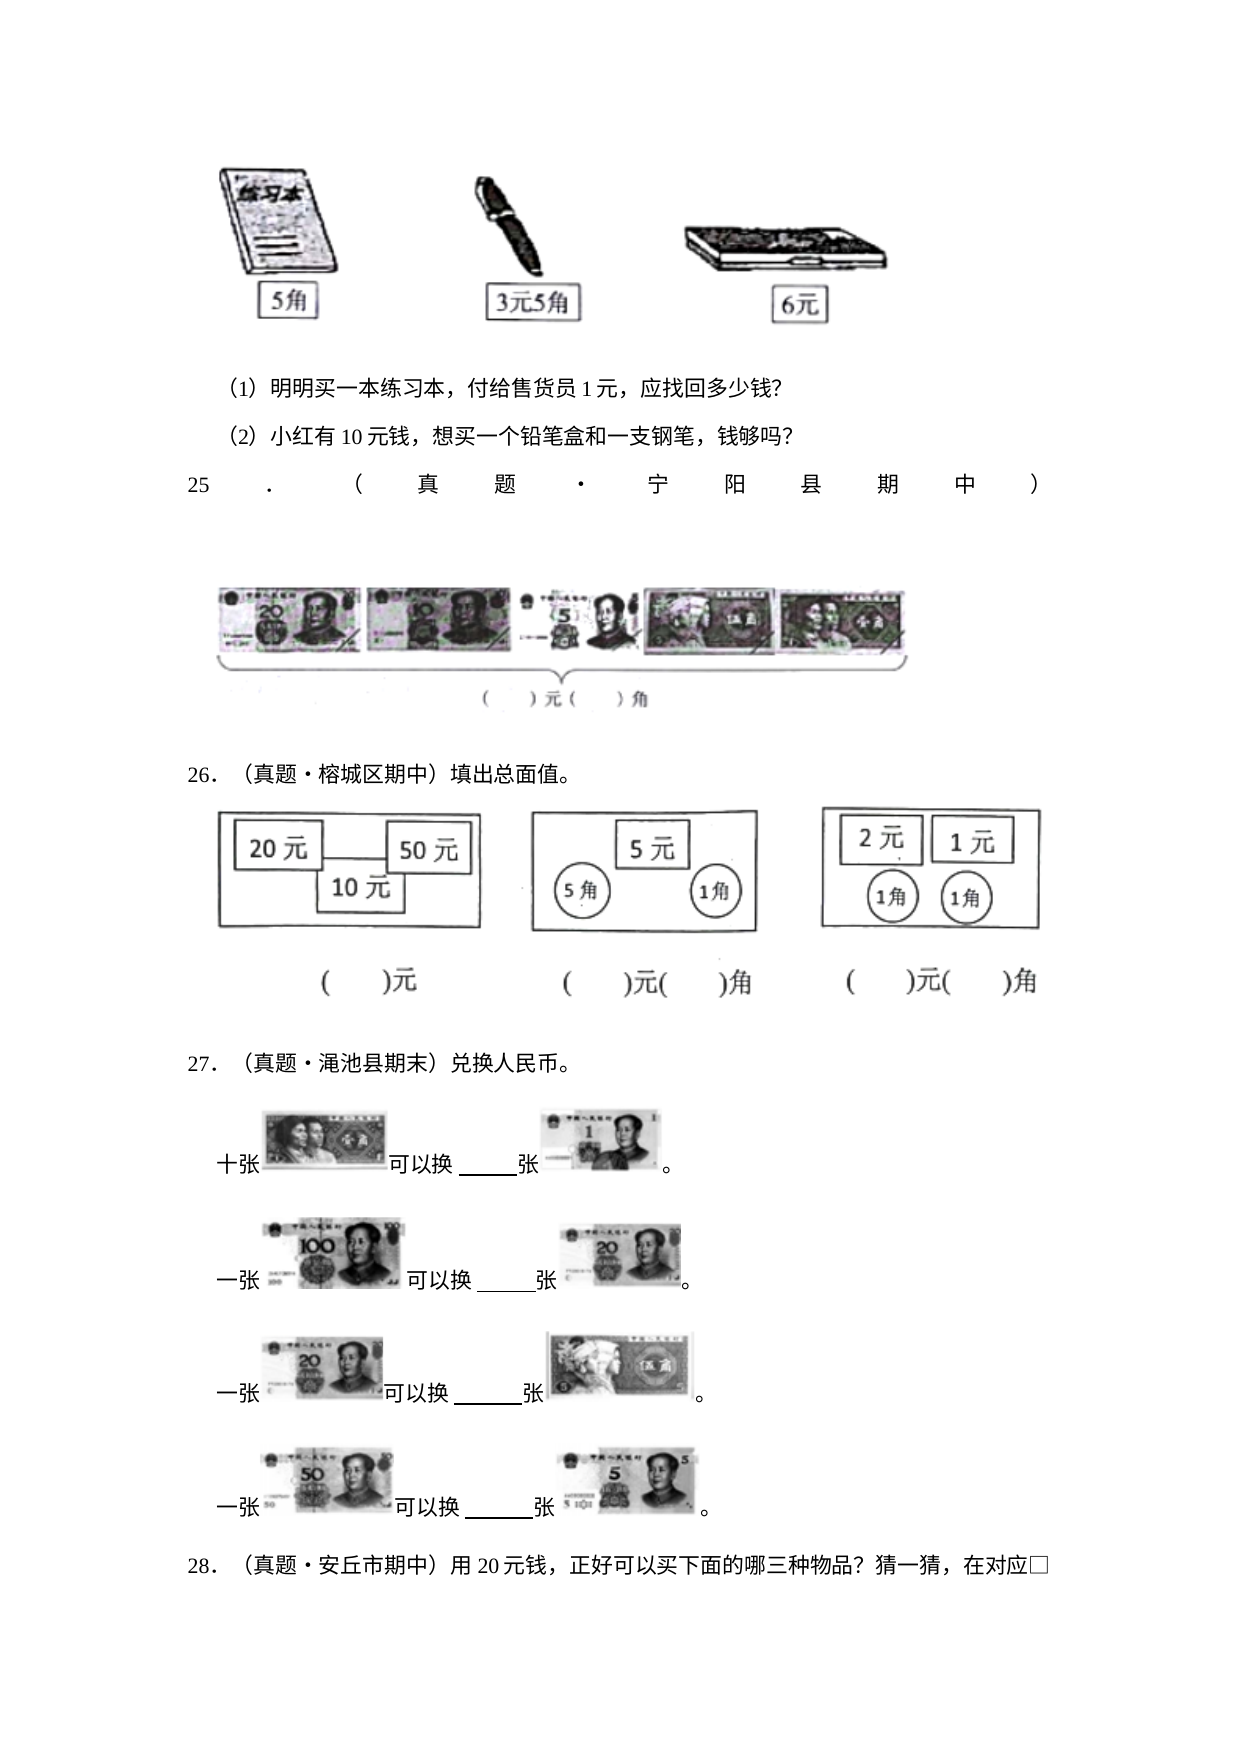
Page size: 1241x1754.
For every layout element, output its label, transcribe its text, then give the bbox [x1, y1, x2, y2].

picture [557, 1221, 681, 1289]
picture [538, 1106, 663, 1173]
picture [259, 1443, 394, 1516]
picture [216, 805, 1043, 1001]
text 十张可以换 张。 [216, 1094, 1053, 1192]
text （1）明明买一本练习本，付给售货员1元，应找回多少钱？ [216, 370, 1053, 403]
text （2）小红有10元钱，想买一个铅笔盒和一支钢笔，钱够吗？ [216, 419, 1053, 451]
picture [543, 1331, 696, 1402]
picture [259, 1217, 407, 1289]
picture [216, 580, 913, 717]
text 27．（真题•渑池县期末）兑换人民币。 [187, 1046, 1053, 1078]
text 一张可以换 张。 [216, 1207, 1053, 1305]
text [187, 1547, 1053, 1580]
picture [259, 1108, 388, 1173]
picture [554, 1443, 700, 1516]
text 26．（真题•榕城区期中）填出总面值。 [187, 757, 1053, 789]
text 一张可以换 张。 [216, 1321, 1053, 1418]
picture [216, 162, 893, 330]
picture [259, 1334, 384, 1402]
